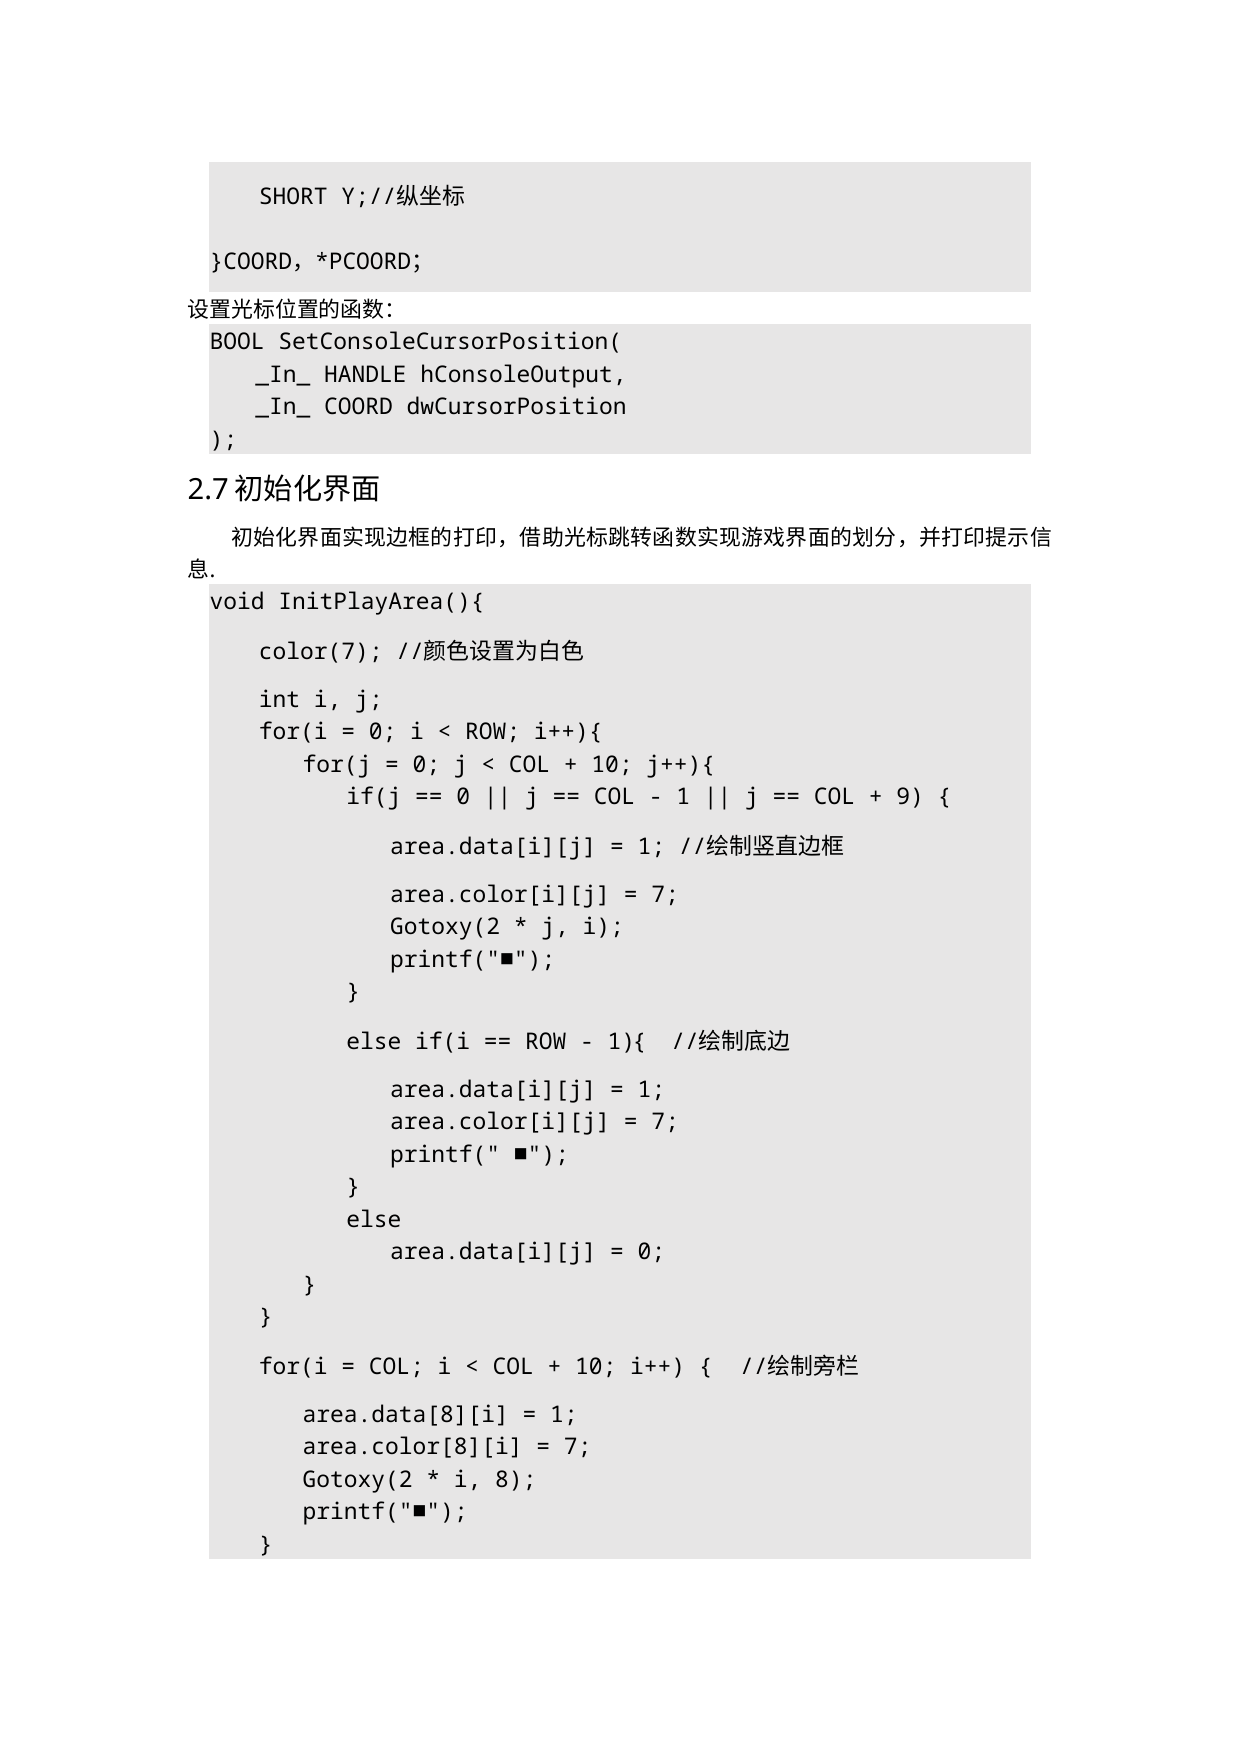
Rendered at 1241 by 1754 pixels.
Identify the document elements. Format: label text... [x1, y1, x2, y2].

text } [209, 1169, 1031, 1202]
text if(j == 0 || j == COL - 1 || j == COL + 9) { [209, 779, 1031, 812]
text 设置光标位置的函数： [187, 292, 1053, 324]
text printf("■"); [209, 1494, 1031, 1527]
text area.data[i][j] = 0; [209, 1234, 1031, 1267]
text area.color[8][i] = 7; [209, 1429, 1031, 1462]
text Gotoxy(2 * j, i); [209, 909, 1031, 942]
text BOOL SetConsoleCursorPosition( [209, 324, 1031, 357]
text area.data[i][j] = 1; //绘制竖直边框 [209, 812, 1031, 877]
text for(i = COL; i < COL + 10; i++) { //绘制旁栏 [209, 1332, 1031, 1397]
text else if(i == ROW - 1){ //绘制底边 [209, 1007, 1031, 1072]
text Gotoxy(2 * i, 8); [209, 1462, 1031, 1494]
text }COORD，*PCOORD； [209, 227, 1031, 292]
text area.data[8][i] = 1; [209, 1397, 1031, 1429]
text void InitPlayArea(){ [209, 584, 1031, 617]
text area.color[i][j] = 7; [209, 1104, 1031, 1137]
text else [209, 1202, 1031, 1234]
text _In_ HANDLE hConsoleOutput, [209, 357, 1031, 389]
text area.data[i][j] = 1; [209, 1072, 1031, 1104]
text for(j = 0; j < COL + 10; j++){ [209, 747, 1031, 779]
text for(i = 0; i < ROW; i++){ [209, 714, 1031, 747]
text } [209, 1267, 1031, 1299]
text 初始化界面实现边框的打印，借助光标跳转函数实现游戏界面的划分，并打印提示信息. [187, 519, 1053, 584]
text } [209, 1527, 1031, 1559]
text _In_ COORD dwCursorPosition [209, 389, 1031, 422]
text } [209, 974, 1031, 1007]
text } [209, 1299, 1031, 1332]
text printf("■"); [209, 942, 1031, 974]
text 2.7初始化界面 [187, 454, 1053, 519]
text ); [209, 422, 1031, 454]
text SHORT Y;//纵坐标 [209, 162, 1031, 227]
text color(7); //颜色设置为白色 [209, 617, 1031, 682]
text printf(" ■"); [209, 1137, 1031, 1169]
text int i, j; [209, 682, 1031, 714]
text area.color[i][j] = 7; [209, 877, 1031, 909]
